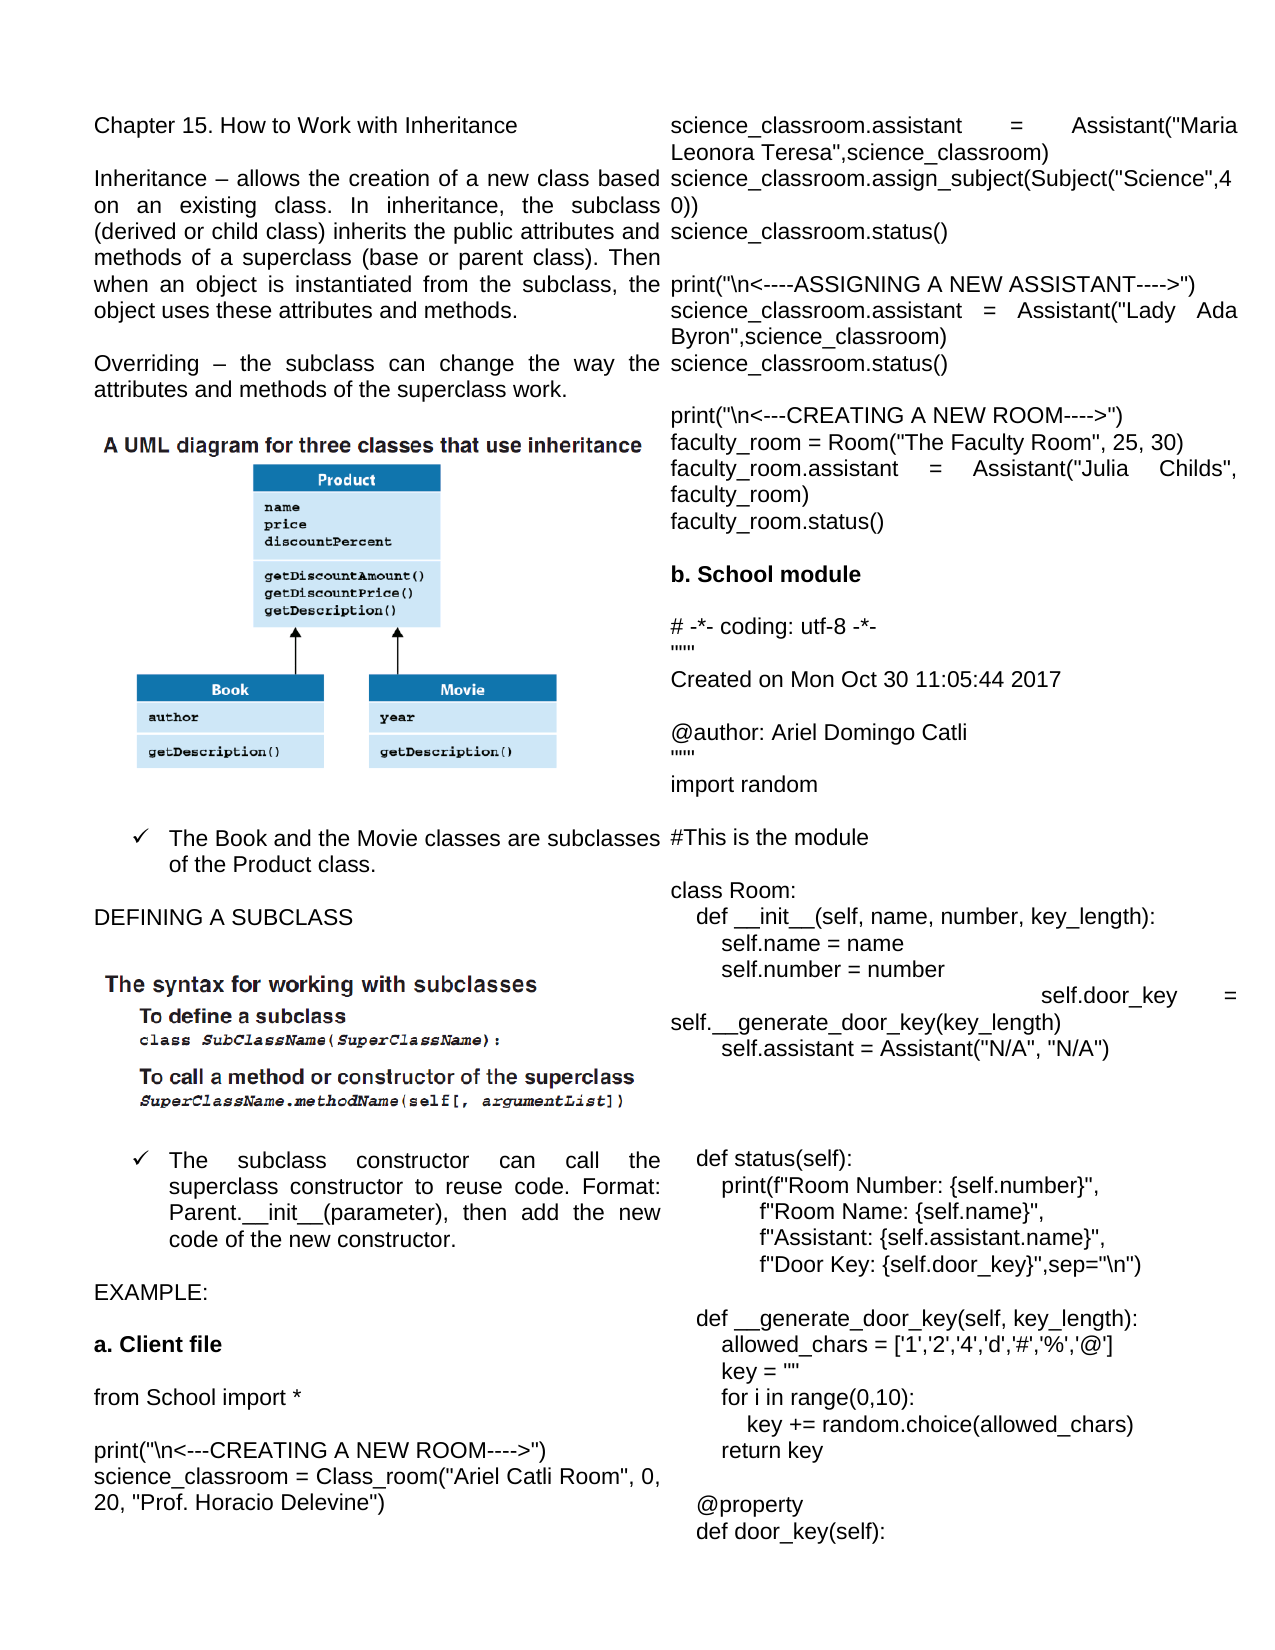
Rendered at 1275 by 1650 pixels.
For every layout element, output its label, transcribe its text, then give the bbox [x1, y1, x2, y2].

text allowed_chars = ['1','2','4','d','#','%','@'] [670, 1331, 1237, 1358]
text science_classroom.status() [670, 218, 1237, 244]
text DEFINING A SUBCLASS [94, 904, 661, 930]
text key = "" [670, 1358, 1237, 1384]
text self.number = number [670, 956, 1237, 982]
text print("\n<----ASSIGNING A NEW ASSISTANT---->") [670, 271, 1237, 297]
text science_classroom.assign_subject(Subject("Science",40)) [670, 165, 1237, 218]
text """ [670, 639, 1237, 666]
text def __generate_door_key(self, key_length): [670, 1305, 1237, 1331]
text print(f"Room Number: {self.number}", [670, 1172, 1237, 1198]
text import random [670, 771, 1237, 798]
text def door_key(self): [670, 1518, 1237, 1544]
picture [93, 428, 661, 799]
text key += random.choice(allowed_chars) [670, 1411, 1237, 1437]
text science_classroom = Class_room("Ariel Catli Room", 0, 20, "Prof. Horacio Delevine") [94, 1463, 661, 1516]
text faculty_room.status() [670, 508, 1237, 534]
text f"Assistant: {self.assistant.name}", [670, 1224, 1237, 1251]
text # -*- coding: utf-8 -*- [670, 613, 1237, 639]
text Chapter 15. How to Work with Inheritance [94, 112, 661, 139]
text science_classroom.assistant = Assistant("Lady Ada Byron",science_classroom) [670, 297, 1237, 350]
text self.assistant = Assistant("N/A", "N/A") [670, 1035, 1237, 1061]
text Created on Mon Oct 30 11:05:44 2017 [670, 666, 1237, 692]
picture [93, 956, 661, 1121]
text @property [670, 1491, 1237, 1518]
text EXAMPLE: [94, 1278, 661, 1305]
text faculty_room = Room("The Faculty Room", 25, 30) [670, 429, 1237, 455]
text faculty_room.assistant = Assistant("Julia Childs", faculty_room) [670, 455, 1237, 508]
list The subclass constructor can call the superclass constructor to reuse code. Format: Parent.__init__(parameter), then add the new code of the new constructor. [131, 1147, 661, 1252]
text a. Client file [94, 1331, 661, 1357]
text Overriding – the subclass can change the way the attributes and methods of the superclass work. [94, 350, 661, 402]
text for i in range(0,10): [670, 1384, 1237, 1411]
text """ [670, 745, 1237, 771]
text self.door_key = self.__generate_door_key(key_length) [670, 982, 1237, 1035]
text #This is the module [670, 824, 1237, 850]
text science_classroom.status() [670, 350, 1237, 376]
list The Book and the Movie classes are subclasses of the Product class. [131, 825, 661, 877]
text self.name = name [670, 929, 1237, 956]
text class Room: [670, 877, 1237, 903]
text b. School module [670, 561, 1237, 587]
text print("\n<---CREATING A NEW ROOM---->") [670, 402, 1237, 429]
text def __init__(self, name, number, key_length): [670, 903, 1237, 929]
text return key [670, 1437, 1237, 1463]
text from School import * [94, 1384, 661, 1410]
text Inheritance – allows the creation of a new class based on an existing class. In inheritance, the subclass (derived or child class) inherits the public attributes and methods of a superclass (base or parent class). Then when an object is instantiated from the subclass, the object uses these attributes and methods. [94, 165, 661, 323]
text science_classroom.assistant = Assistant("Maria Leonora Teresa",science_classroom) [670, 112, 1237, 165]
text f"Room Name: {self.name}", [670, 1198, 1237, 1224]
text print("\n<---CREATING A NEW ROOM---->") [94, 1437, 661, 1463]
text def status(self): [670, 1145, 1237, 1172]
text f"Door Key: {self.door_key}",sep="\n") [670, 1251, 1237, 1277]
text @author: Ariel Domingo Catli [670, 719, 1237, 745]
